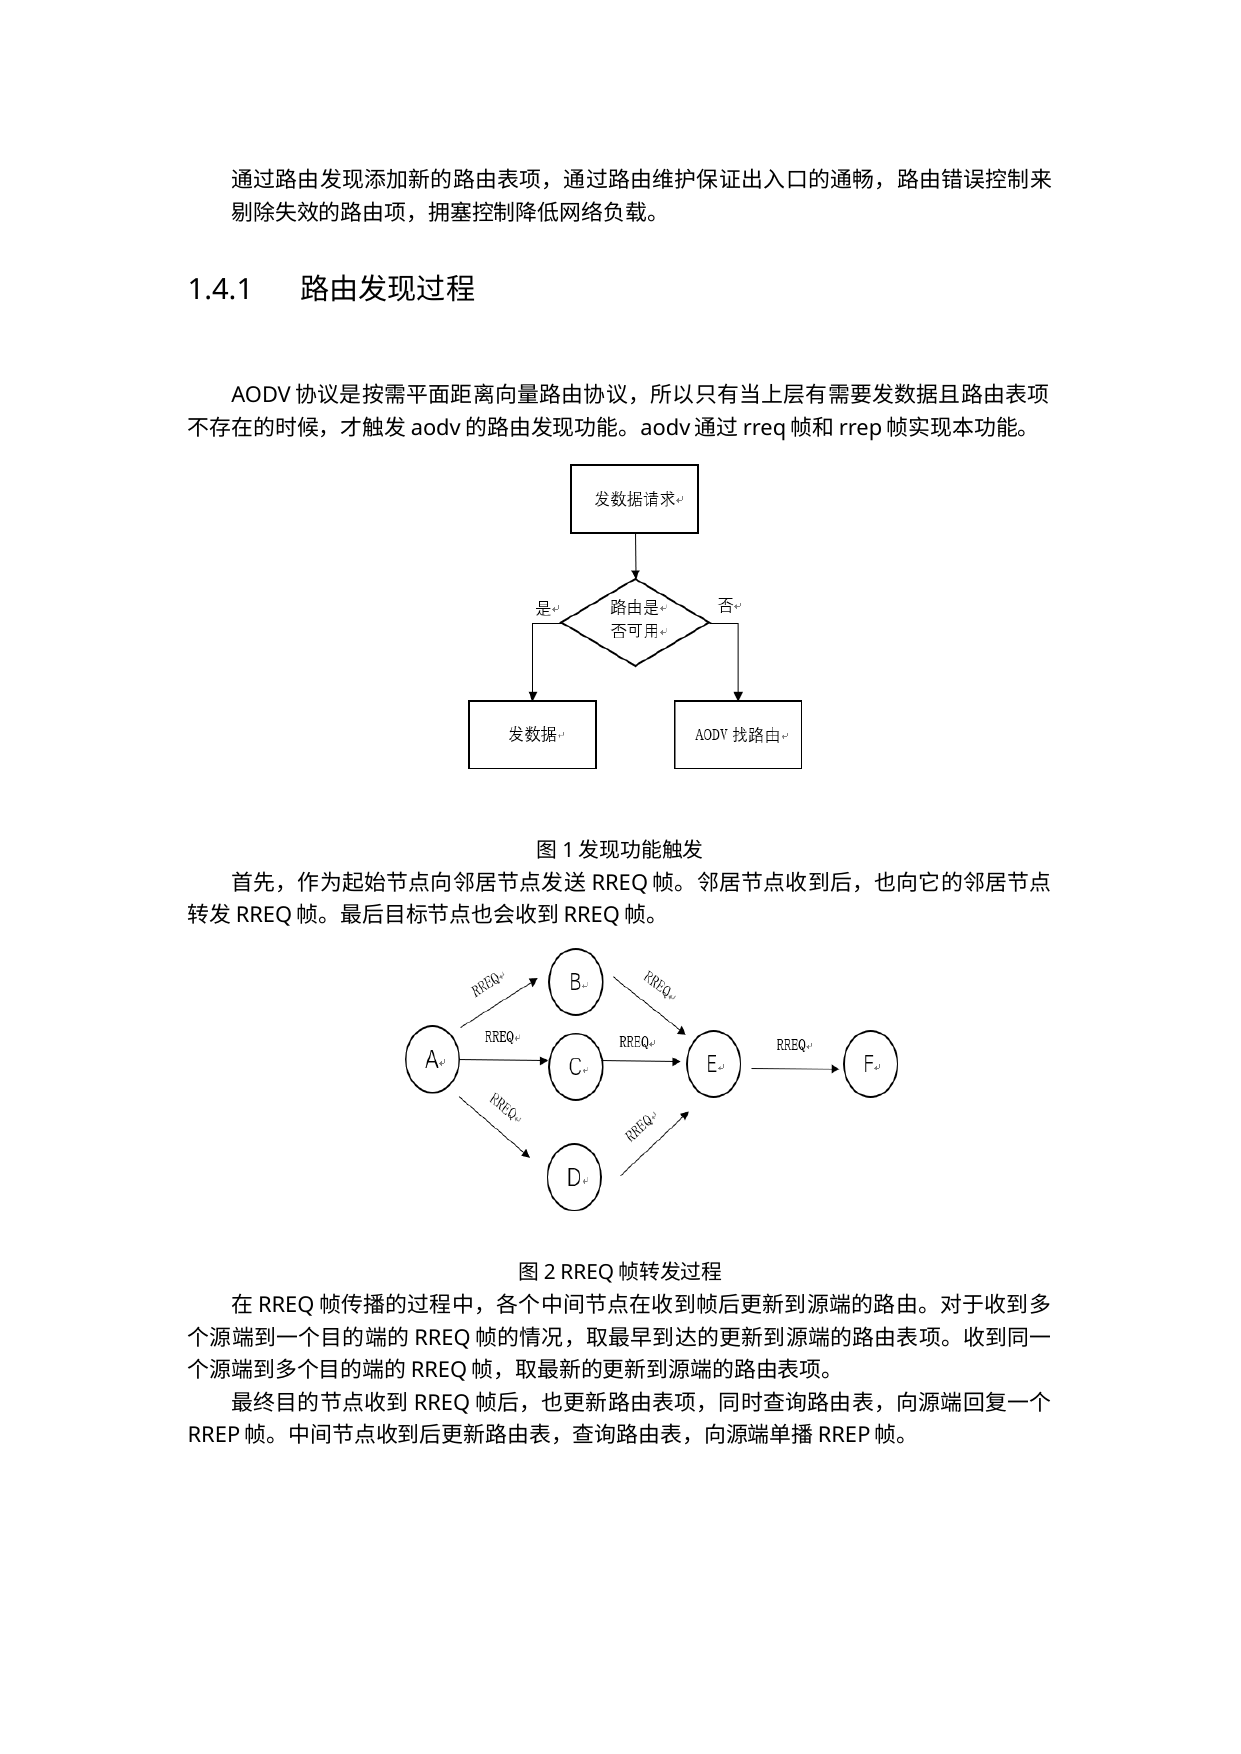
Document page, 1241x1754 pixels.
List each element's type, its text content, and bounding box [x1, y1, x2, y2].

subtitle 路由发现过程 [187, 254, 1053, 319]
text 图 1 发现功能触发 [187, 832, 1053, 864]
text 在RREQ帧传播的过程中，各个中间节点在收到帧后更新到源端的路由。对于收到多个源端到一个目的端的RREQ帧的情况，取最早到达的更新到源端的路由表项。收到同一个源端到多个目的端的RREQ帧，取最新的更新到源端的路由表项。 [187, 1287, 1053, 1384]
text 最终目的节点收到RREQ帧后，也更新路由表项，同时查询路由表，向源端回复一个RREP帧。中间节点收到后更新路由表，查询路由表，向源端单播RREP帧。 [187, 1384, 1053, 1449]
text 图 2 RREQ帧转发过程 [187, 1254, 1053, 1287]
picture [382, 929, 902, 1246]
text 首先，作为起始节点向邻居节点发送RREQ帧。邻居节点收到后，也向它的邻居节点转发RREQ帧。最后目标节点也会收到RREQ帧。 [187, 864, 1053, 929]
text AODV协议是按需平面距离向量路由协议，所以只有当上层有需要发数据且路由表项不存在的时候，才触发aodv的路由发现功能。aodv通过rreq帧和rrep帧实现本功能。 [187, 377, 1053, 442]
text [231, 162, 1053, 227]
picture [463, 442, 821, 812]
